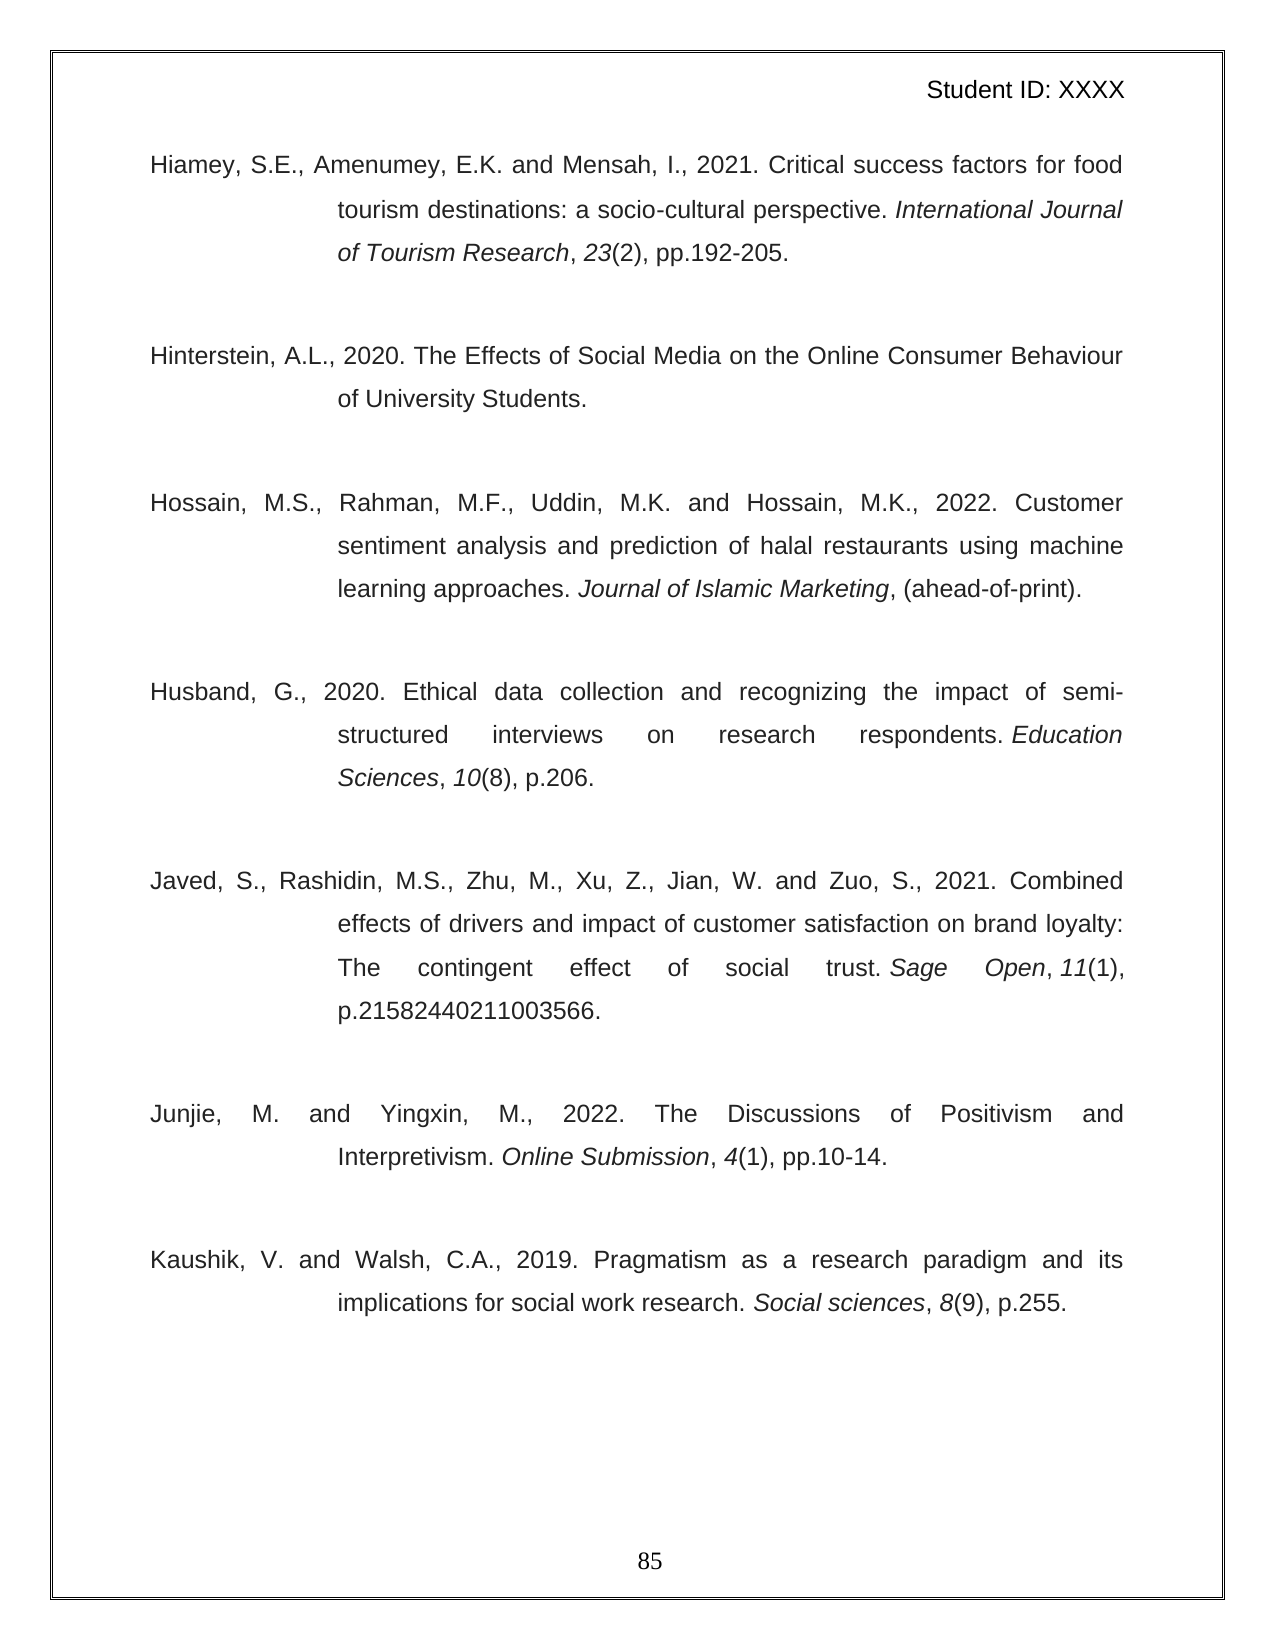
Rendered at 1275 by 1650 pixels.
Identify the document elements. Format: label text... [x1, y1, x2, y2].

text Hinterstein, A.L., 2020. The Effects of Social Media on the Online Consumer Behaviour of University Students. [150, 370, 1125, 413]
text Hossain, M.S., Rahman, M.F., Uddin, M.K. and Hossain, M.K., 2022. Customer sentiment analysis and prediction of halal restaurants using machine learning approaches. Journal of Islamic Marketing, (ahead-of-print). [150, 516, 1125, 603]
text Junjie, M. and Yingxin, M., 2022. The Discussions of Positivism and Interpretivism. Online Submission, 4(1), pp.10-14. [150, 1128, 1125, 1171]
text Hiamey, S.E., Amenumey, E.K. and Mensah, I., 2021. Critical success factors for food tourism destinations: a socio‐cultural perspective. International Journal of Tourism Research, 23(2), pp.192-205. [150, 179, 1125, 267]
text Kaushik, V. and Walsh, C.A., 2019. Pragmatism as a research paradigm and its implications for social work research. Social sciences, 8(9), p.255. [150, 1274, 1125, 1317]
text Husband, G., 2020. Ethical data collection and recognizing the impact of semi-structured interviews on research respondents. Education Sciences, 10(8), p.206. [150, 706, 1125, 792]
text Javed, S., Rashidin, M.S., Zhu, M., Xu, Z., Jian, W. and Zuo, S., 2021. Combined effects of drivers and impact of customer satisfaction on brand loyalty: The contingent effect of social trust. Sage Open, 11(1), p.21582440211003566. [150, 895, 1125, 1024]
